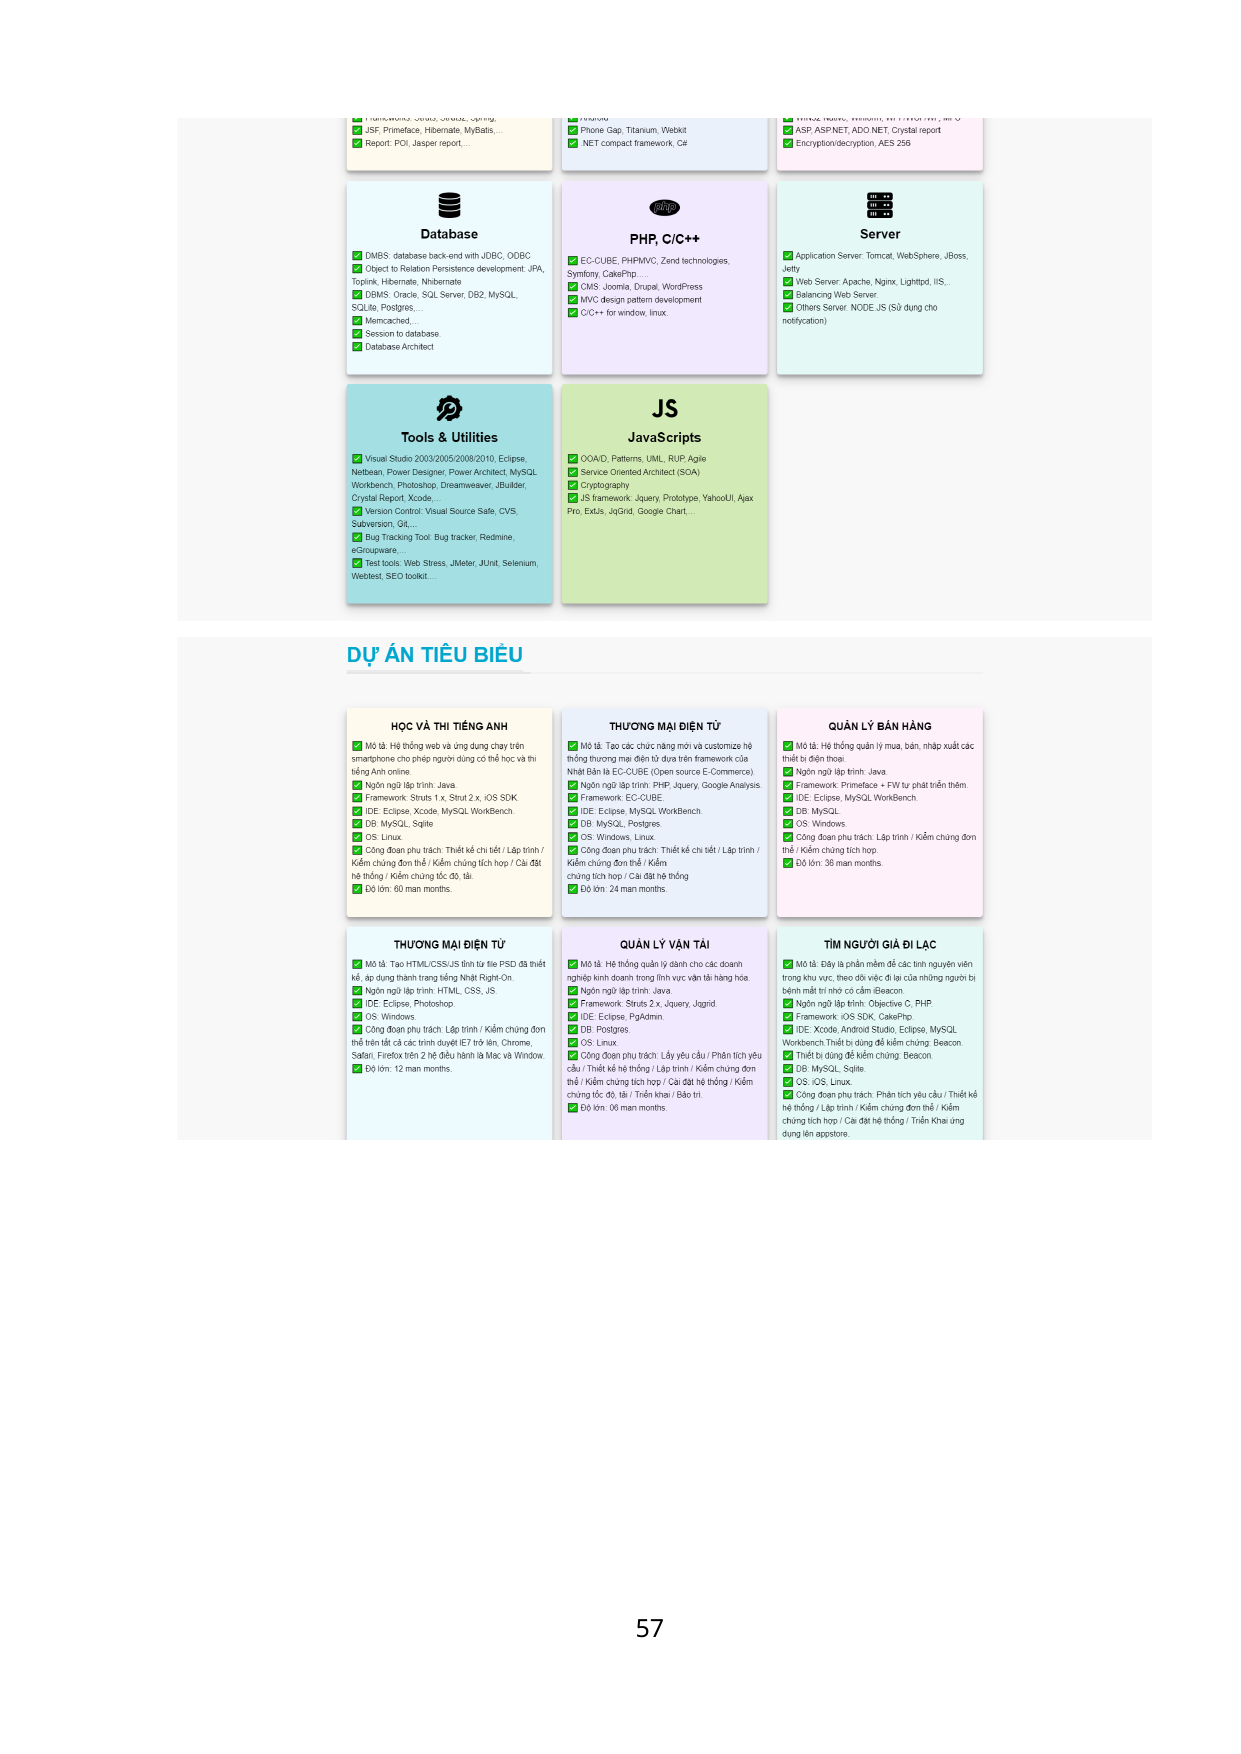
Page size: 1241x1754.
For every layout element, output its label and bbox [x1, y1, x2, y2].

picture [177, 637, 1153, 1140]
picture [177, 118, 1153, 621]
